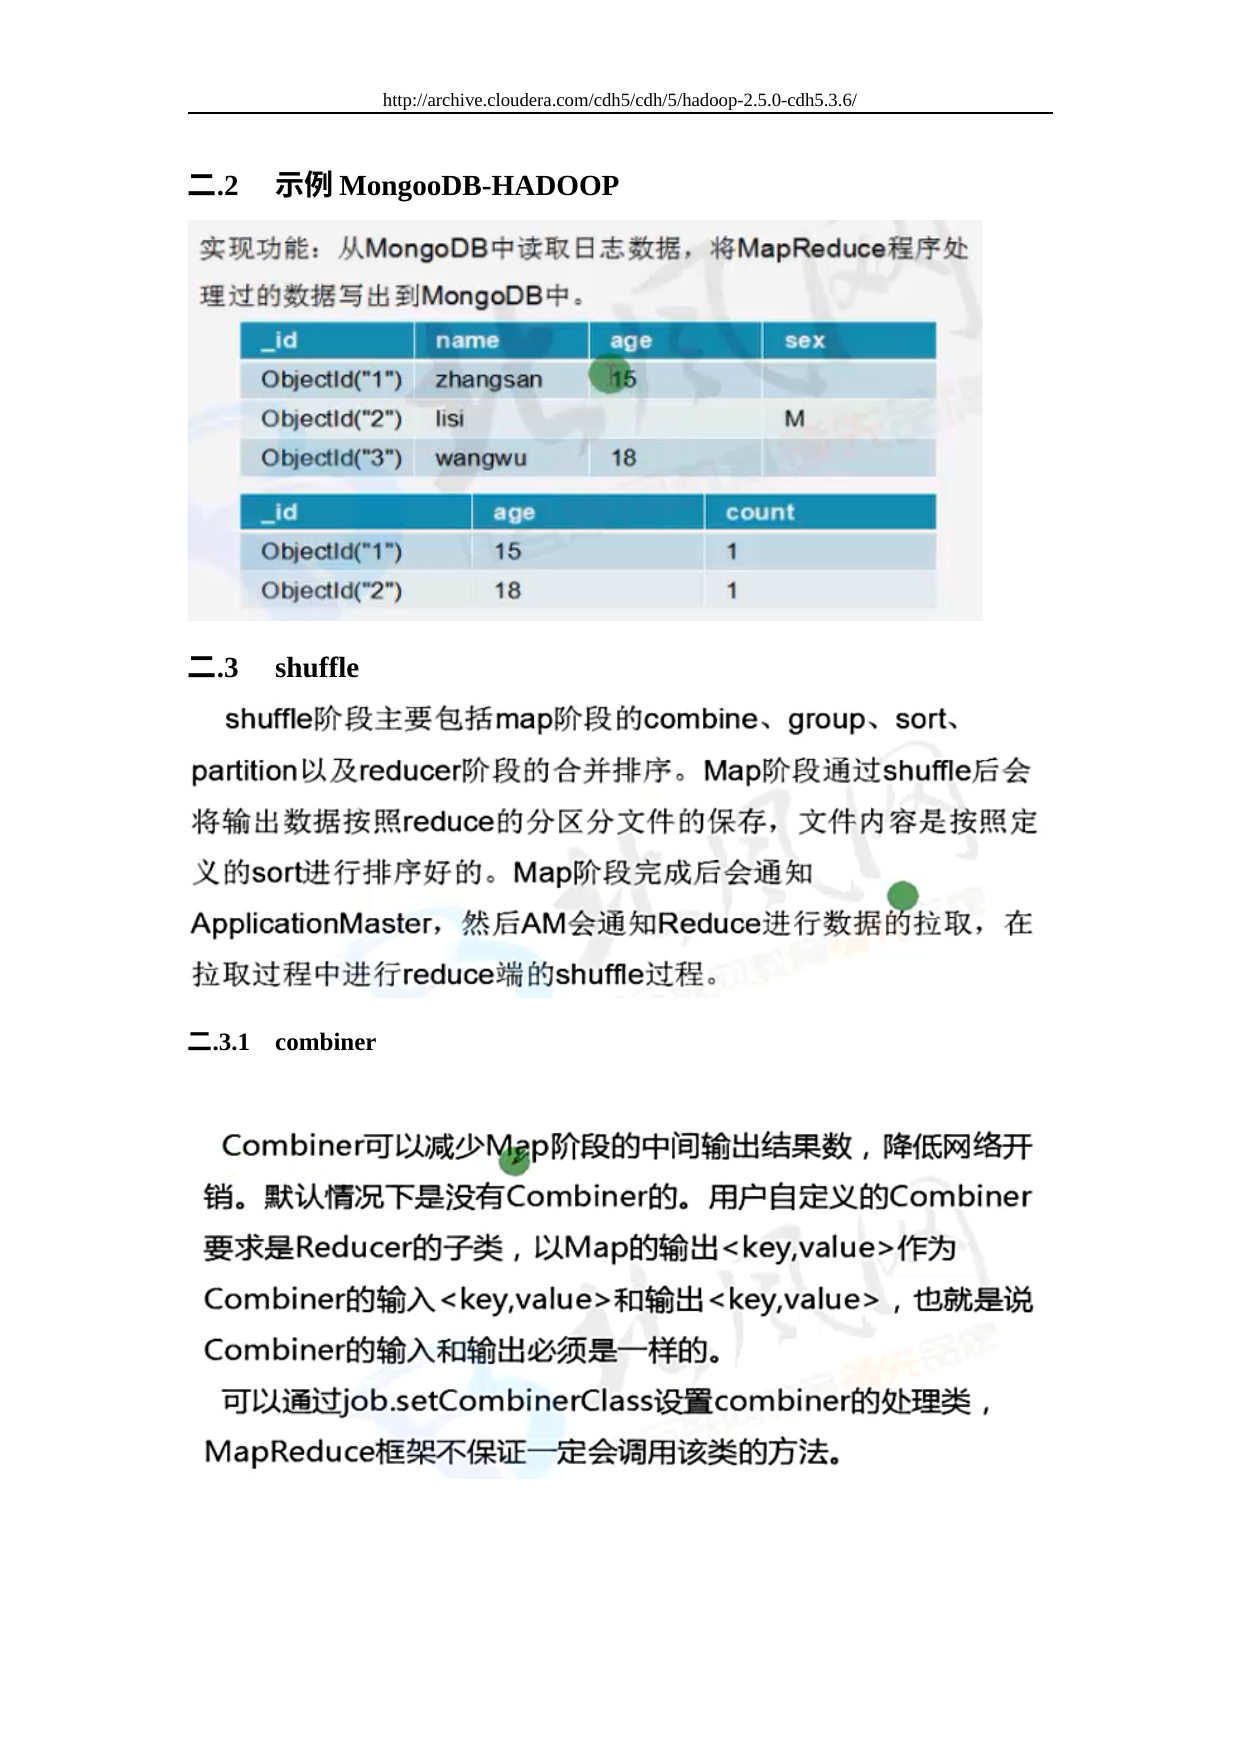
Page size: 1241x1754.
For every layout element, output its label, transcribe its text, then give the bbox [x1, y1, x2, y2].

subtitle combiner [187, 1021, 1053, 1057]
subtitle shuffle [187, 644, 1053, 686]
picture [187, 1118, 1053, 1479]
subtitle 示例MongooDB-HADOOP [187, 162, 1053, 204]
picture [187, 220, 983, 621]
picture [187, 702, 1053, 998]
